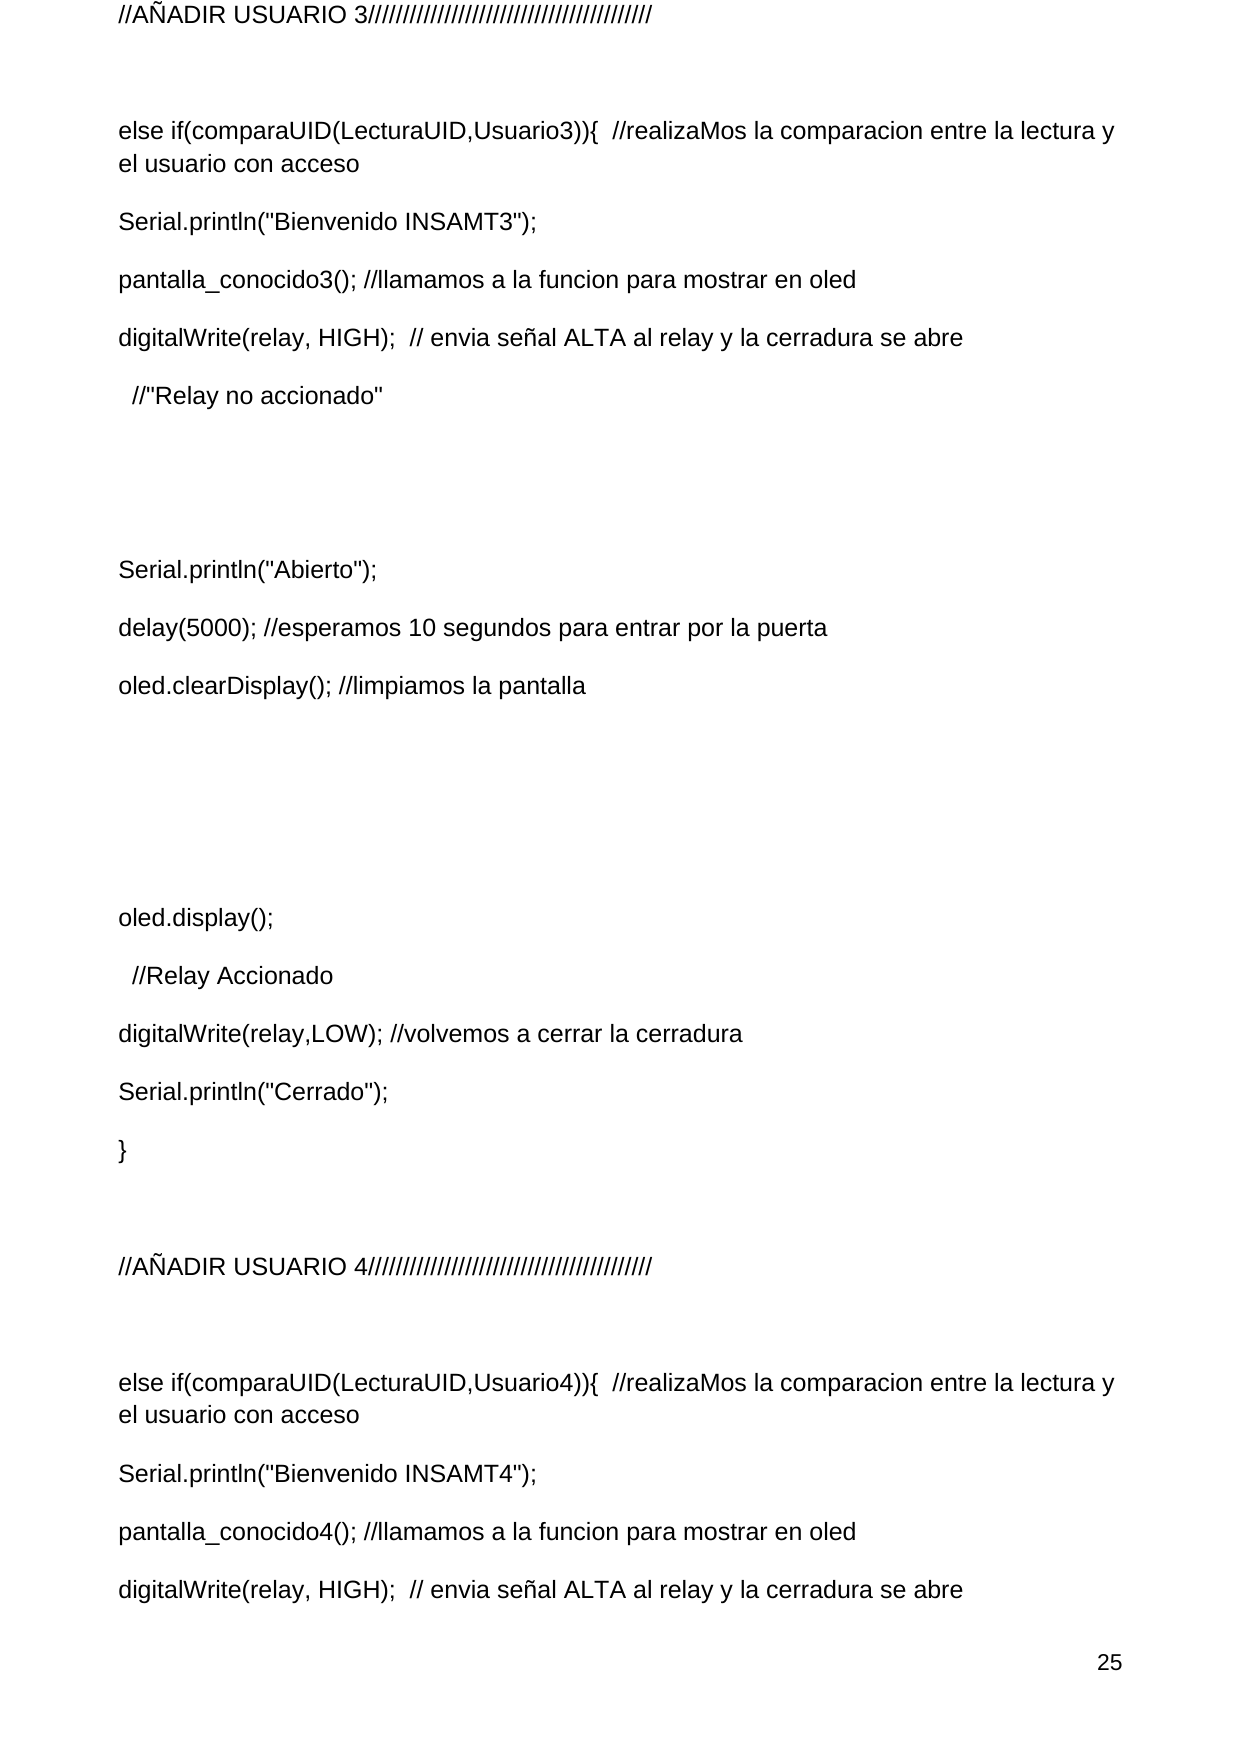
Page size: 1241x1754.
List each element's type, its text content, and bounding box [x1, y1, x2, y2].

text } [118, 1135, 1122, 1164]
text pantalla_conocido4(); //llamamos a la funcion para mostrar en oled [118, 1517, 1122, 1545]
text digitalWrite(relay,LOW); //volvemos a cerrar la cerradura [118, 1019, 1122, 1048]
text //AÑADIR USUARIO 4///////////////////////////////////////// [118, 1251, 1122, 1280]
text //"Relay no accionado" [118, 381, 1122, 410]
text //AÑADIR USUARIO 3///////////////////////////////////////// [118, 0, 1122, 29]
text delay(5000); //esperamos 10 segundos para entrar por la puerta [118, 613, 1122, 642]
text else if(comparaUID(LecturaUID,Usuario3)){ //realizaMos la comparacion entre la lectura y el usuario con acceso [118, 116, 1122, 178]
text Serial.println("Abierto"); [118, 555, 1122, 584]
text oled.display(); [118, 903, 1122, 932]
text //Relay Accionado [118, 961, 1122, 990]
text Serial.println("Cerrado"); [118, 1077, 1122, 1106]
text Serial.println("Bienvenido INSAMT3"); [118, 207, 1122, 236]
text pantalla_conocido3(); //llamamos a la funcion para mostrar en oled [118, 265, 1122, 294]
text else if(comparaUID(LecturaUID,Usuario4)){ //realizaMos la comparacion entre la lectura y el usuario con acceso [118, 1367, 1122, 1429]
text digitalWrite(relay, HIGH); // envia señal ALTA al relay y la cerradura se abre [118, 323, 1122, 352]
text Serial.println("Bienvenido INSAMT4"); [118, 1458, 1122, 1487]
text oled.clearDisplay(); //limpiamos la pantalla [118, 671, 1122, 700]
text digitalWrite(relay, HIGH); // envia señal ALTA al relay y la cerradura se abre [118, 1574, 1122, 1603]
